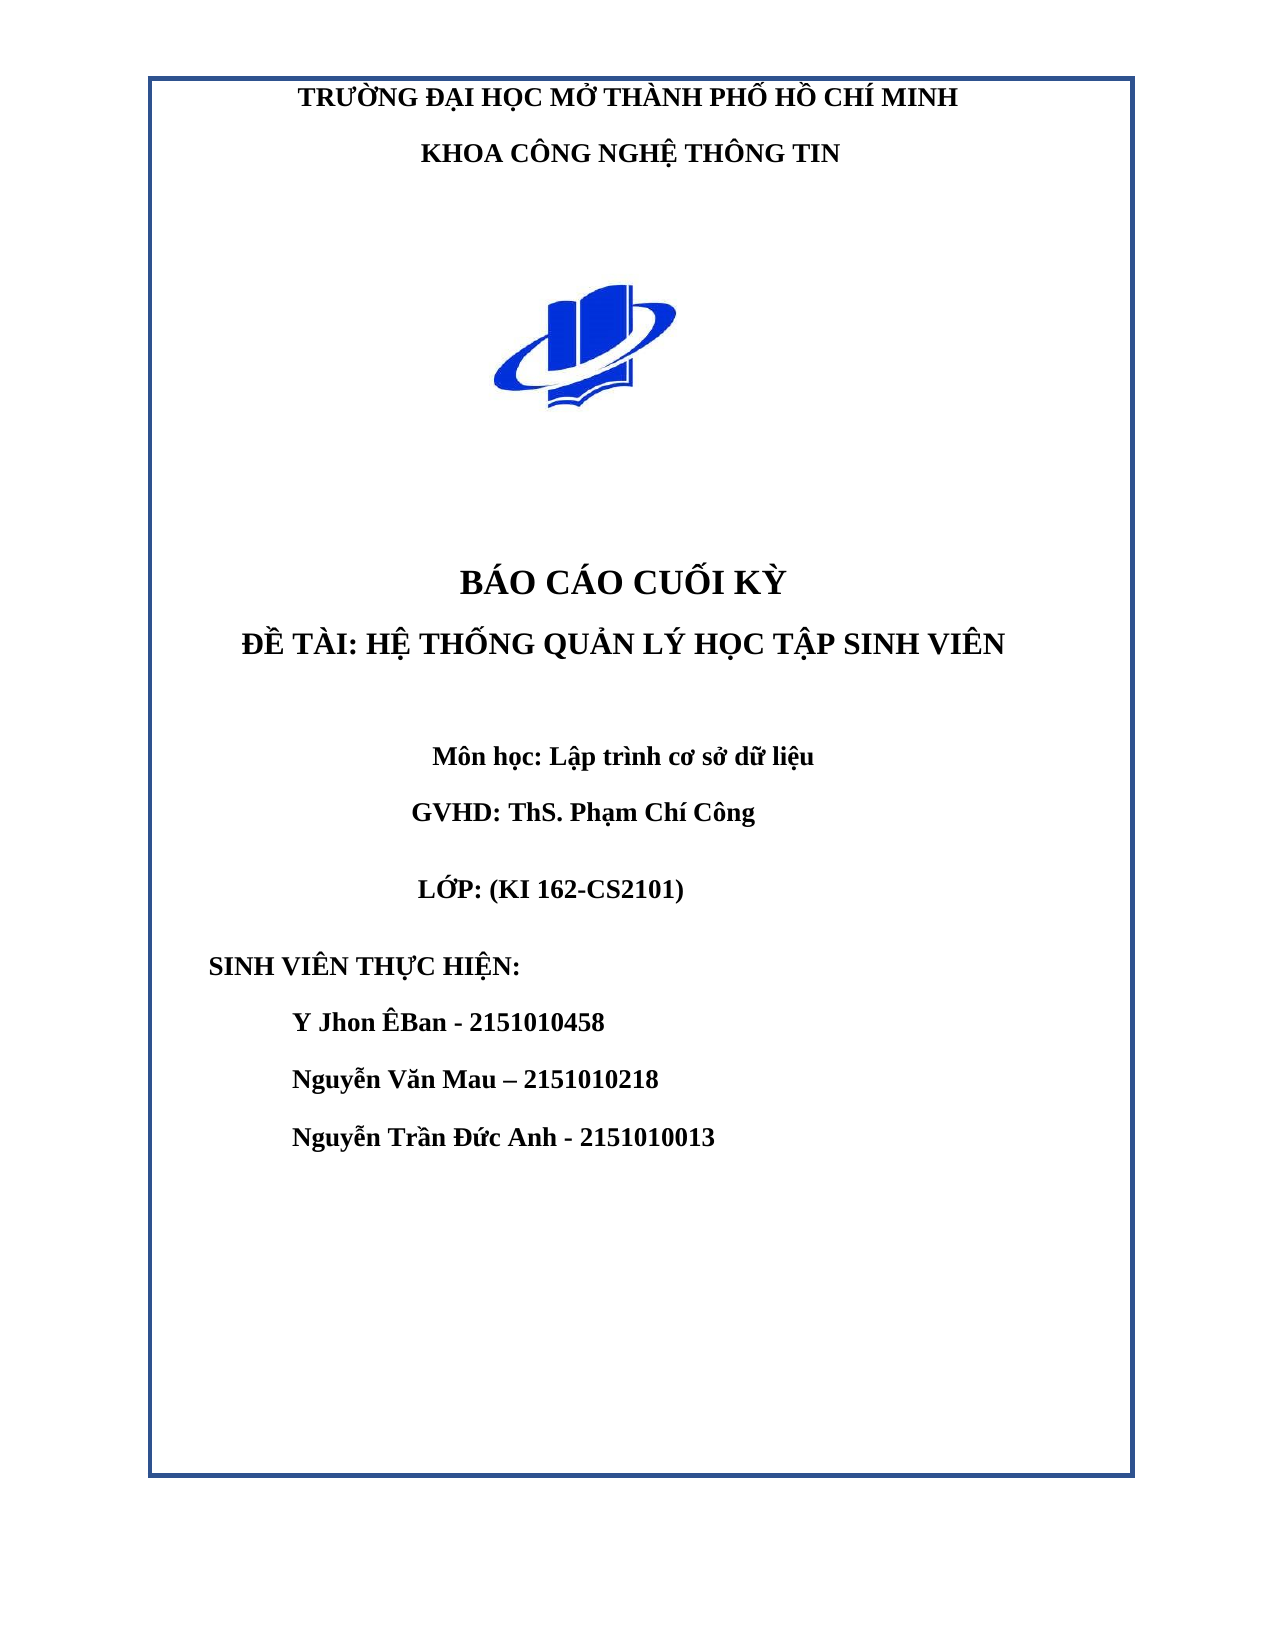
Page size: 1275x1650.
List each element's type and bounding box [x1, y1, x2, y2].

picture [451, 248, 717, 434]
table_header [152, 81, 1130, 1473]
